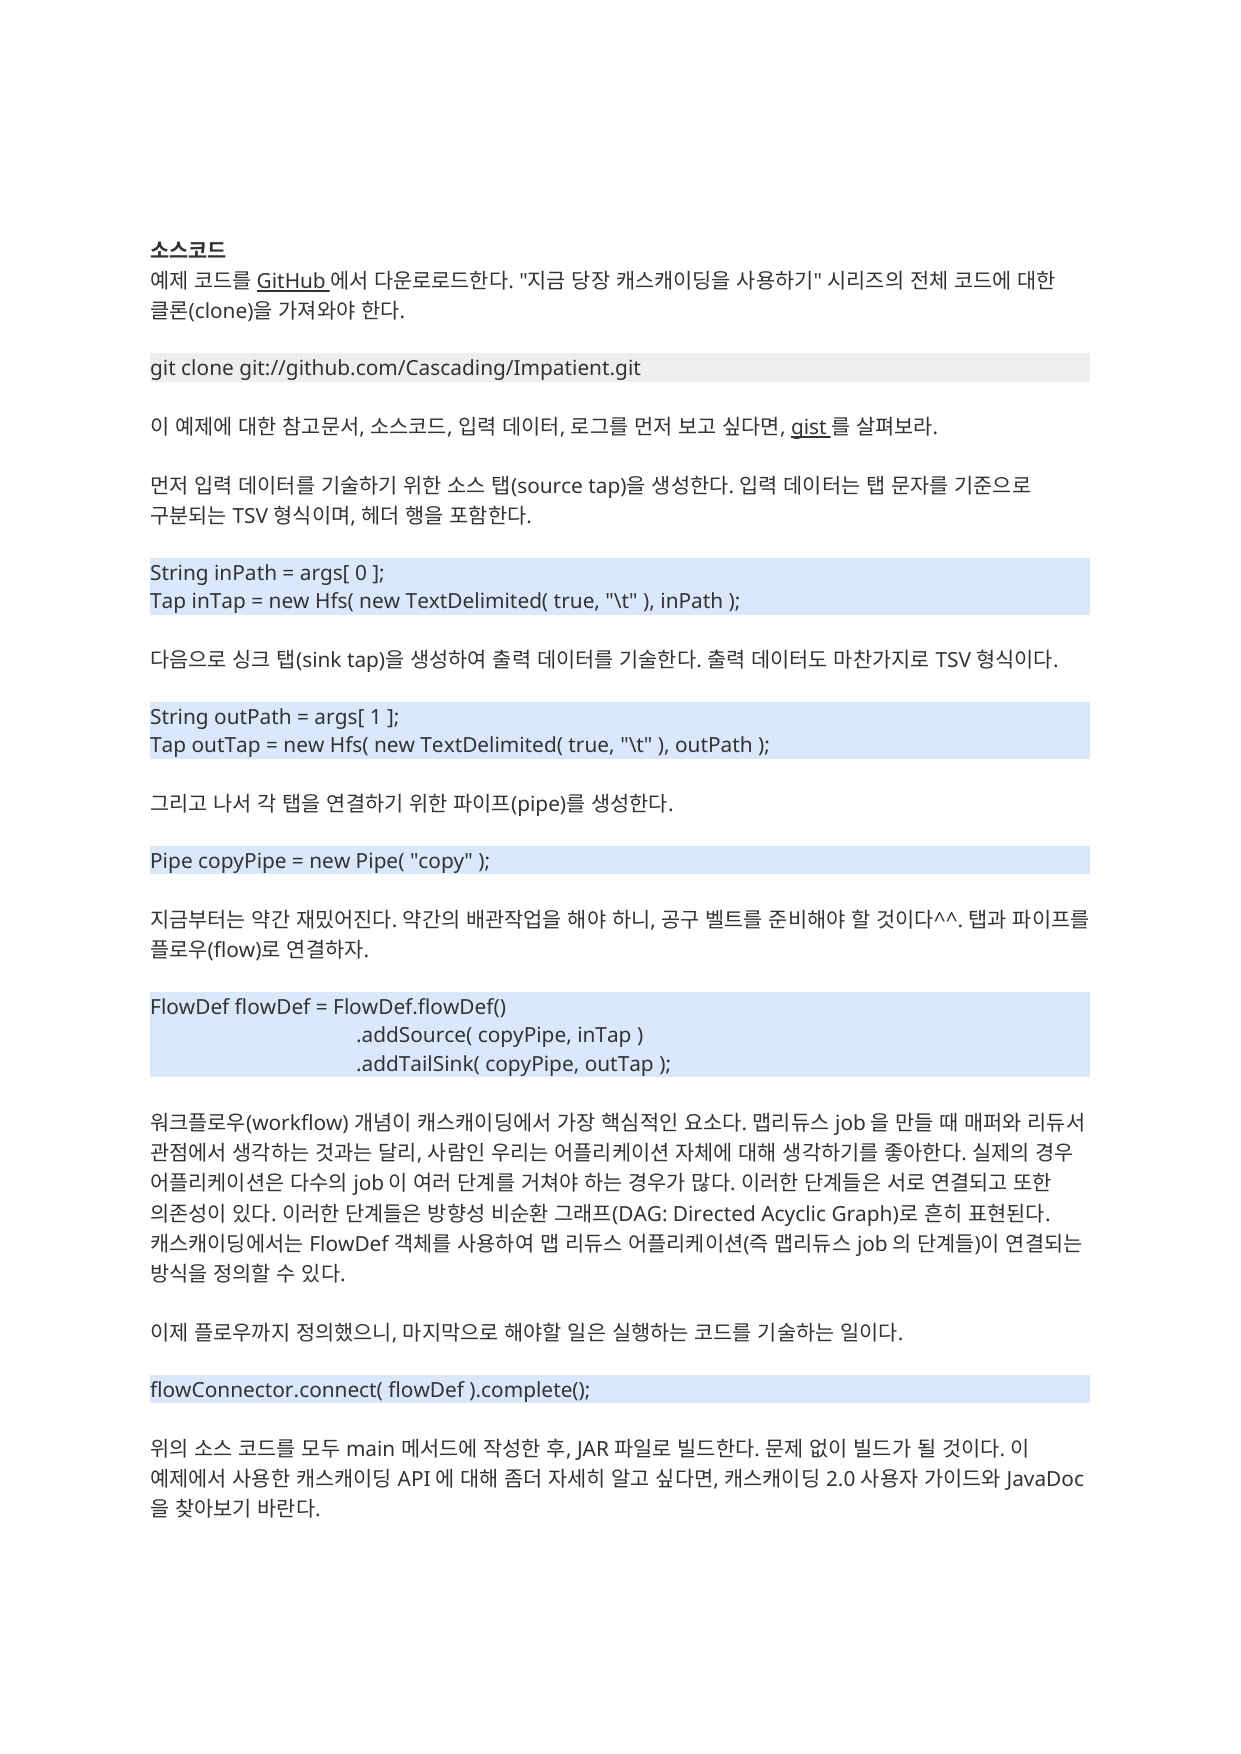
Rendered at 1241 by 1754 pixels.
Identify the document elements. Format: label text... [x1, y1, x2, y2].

text 워크플로우(workflow) 개념이 캐스캐이딩에서 가장 핵심적인 요소다. 맵리듀스 job을 만들 때 매퍼와 리듀서 관점에서 생각하는 것과는 달리, 사람인 우리는 어플리케이션 자체에 대해 생각하기를 좋아한다. 실제의 경우 어플리케이션은 다수의 job이 여러 단계를 거쳐야 하는 경우가 많다. 이러한 단계들은 서로 연결되고 또한 의존성이 있다. 이러한 단계들은 방향성 비순환 그래프(DAG: Directed Acyclic Graph)로 흔히 표현된다. 캐스캐이딩에서는 FlowDef 객체를 사용하여 맵 리듀스 어플리케이션(즉 맵리듀스 job의 단계들)이 연결되는 방식을 정의할 수 있다. [150, 1106, 1090, 1288]
text String outPath = args[ 1 ]; Tap outTap = new Hfs( new TextDelimited( true, "\t" ), outPath ); [150, 702, 1090, 759]
text 이제 플로우까지 정의했으니, 마지막으로 해야할 일은 실행하는 코드를 기술하는 일이다. [150, 1316, 1090, 1346]
text FlowDef flowDef = FlowDef.flowDef() .addSource( copyPipe, inTap ) .addTailSink( copyPipe, outTap ); [150, 992, 1090, 1077]
text 다음으로 싱크 탭(sink tap)을 생성하여 출력 데이터를 기술한다. 출력 데이터도 마찬가지로 TSV 형식이다. [150, 643, 1090, 674]
text Pipe copyPipe = new Pipe( "copy" ); [150, 846, 1090, 874]
text 소스코드 [150, 234, 1090, 264]
text git clone git://github.com/Cascading/Impatient.git [150, 353, 1090, 382]
text 먼저 입력 데이터를 기술하기 위한 소스 탭(source tap)을 생성한다. 입력 데이터는 탭 문자를 기준으로 구분되는 TSV 형식이며, 헤더 행을 포함한다. [150, 469, 1090, 529]
text 예제 코드를 GitHub에서 다운로로드한다. "지금 당장 캐스캐이딩을 사용하기" 시리즈의 전체 코드에 대한 클론(clone)을 가져와야 한다. [150, 264, 1090, 325]
text 이 예제에 대한 참고문서, 소스코드, 입력 데이터, 로그를 먼저 보고 싶다면, gist를 살펴보라. [150, 410, 1090, 441]
text 그리고 나서 각 탭을 연결하기 위한 파이프(pipe)를 생성한다. [150, 787, 1090, 818]
text String inPath = args[ 0 ]; Tap inTap = new Hfs( new TextDelimited( true, "\t" ), inPath ); [150, 558, 1090, 615]
text flowConnector.connect( flowDef ).complete(); [150, 1375, 1090, 1403]
text 위의 소스 코드를 모두 main 메서드에 작성한 후, JAR 파일로 빌드한다. 문제 없이 빌드가 될 것이다. 이 예제에서 사용한 캐스캐이딩 API에 대해 좀더 자세히 알고 싶다면, 캐스캐이딩 2.0 사용자 가이드와 JavaDoc을 찾아보기 바란다. [150, 1432, 1090, 1523]
text 지금부터는 약간 재밌어진다. 약간의 배관작업을 해야 하니, 공구 벨트를 준비해야 할 것이다^^. 탭과 파이프를 플로우(flow)로 연결하자. [150, 903, 1090, 964]
